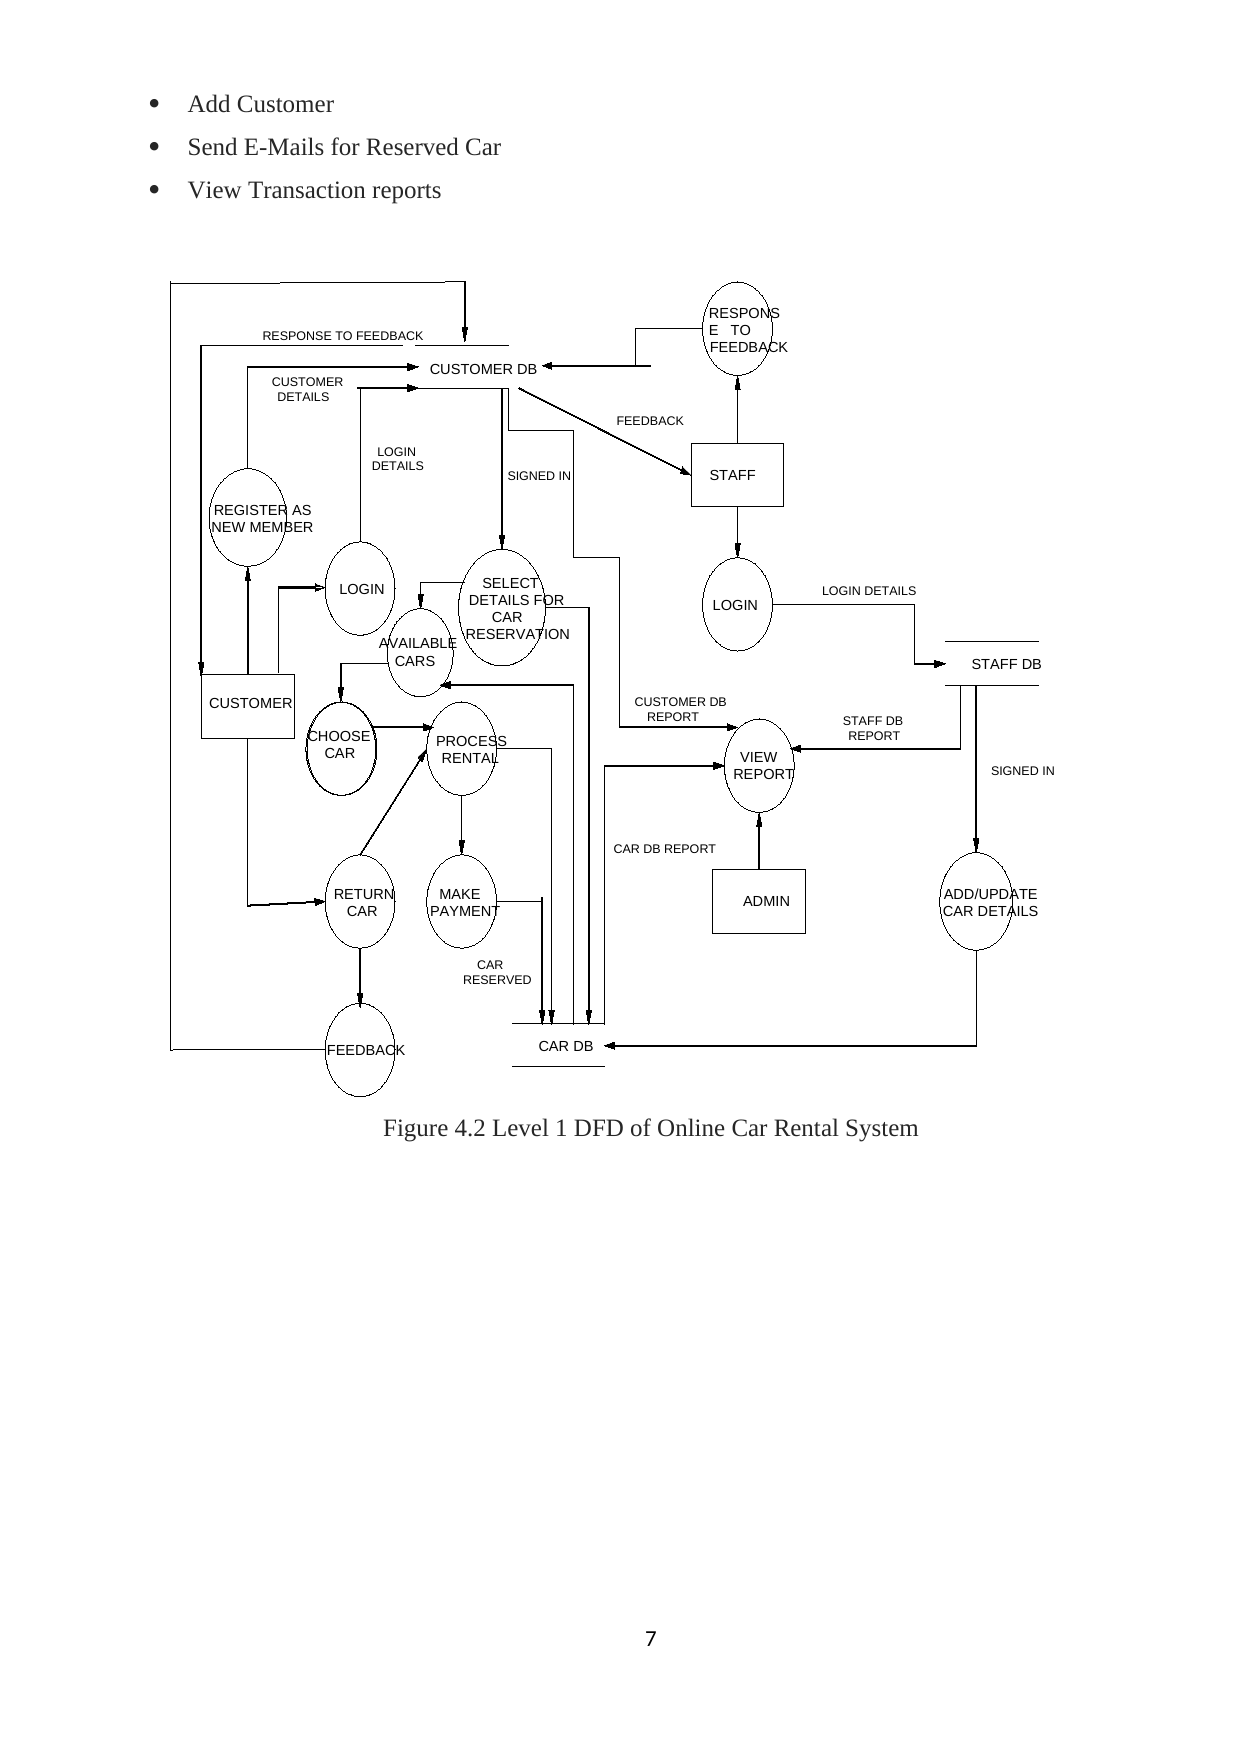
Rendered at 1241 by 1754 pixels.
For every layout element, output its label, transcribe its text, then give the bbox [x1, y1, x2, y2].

list View Transaction reports [150, 175, 1152, 204]
list Send E-Mails for Reserved Car [150, 132, 1152, 161]
text Figure 4.2 Level 1 DFD of Online Car Rental System [150, 1113, 1152, 1141]
list Add Customer [150, 89, 1152, 117]
